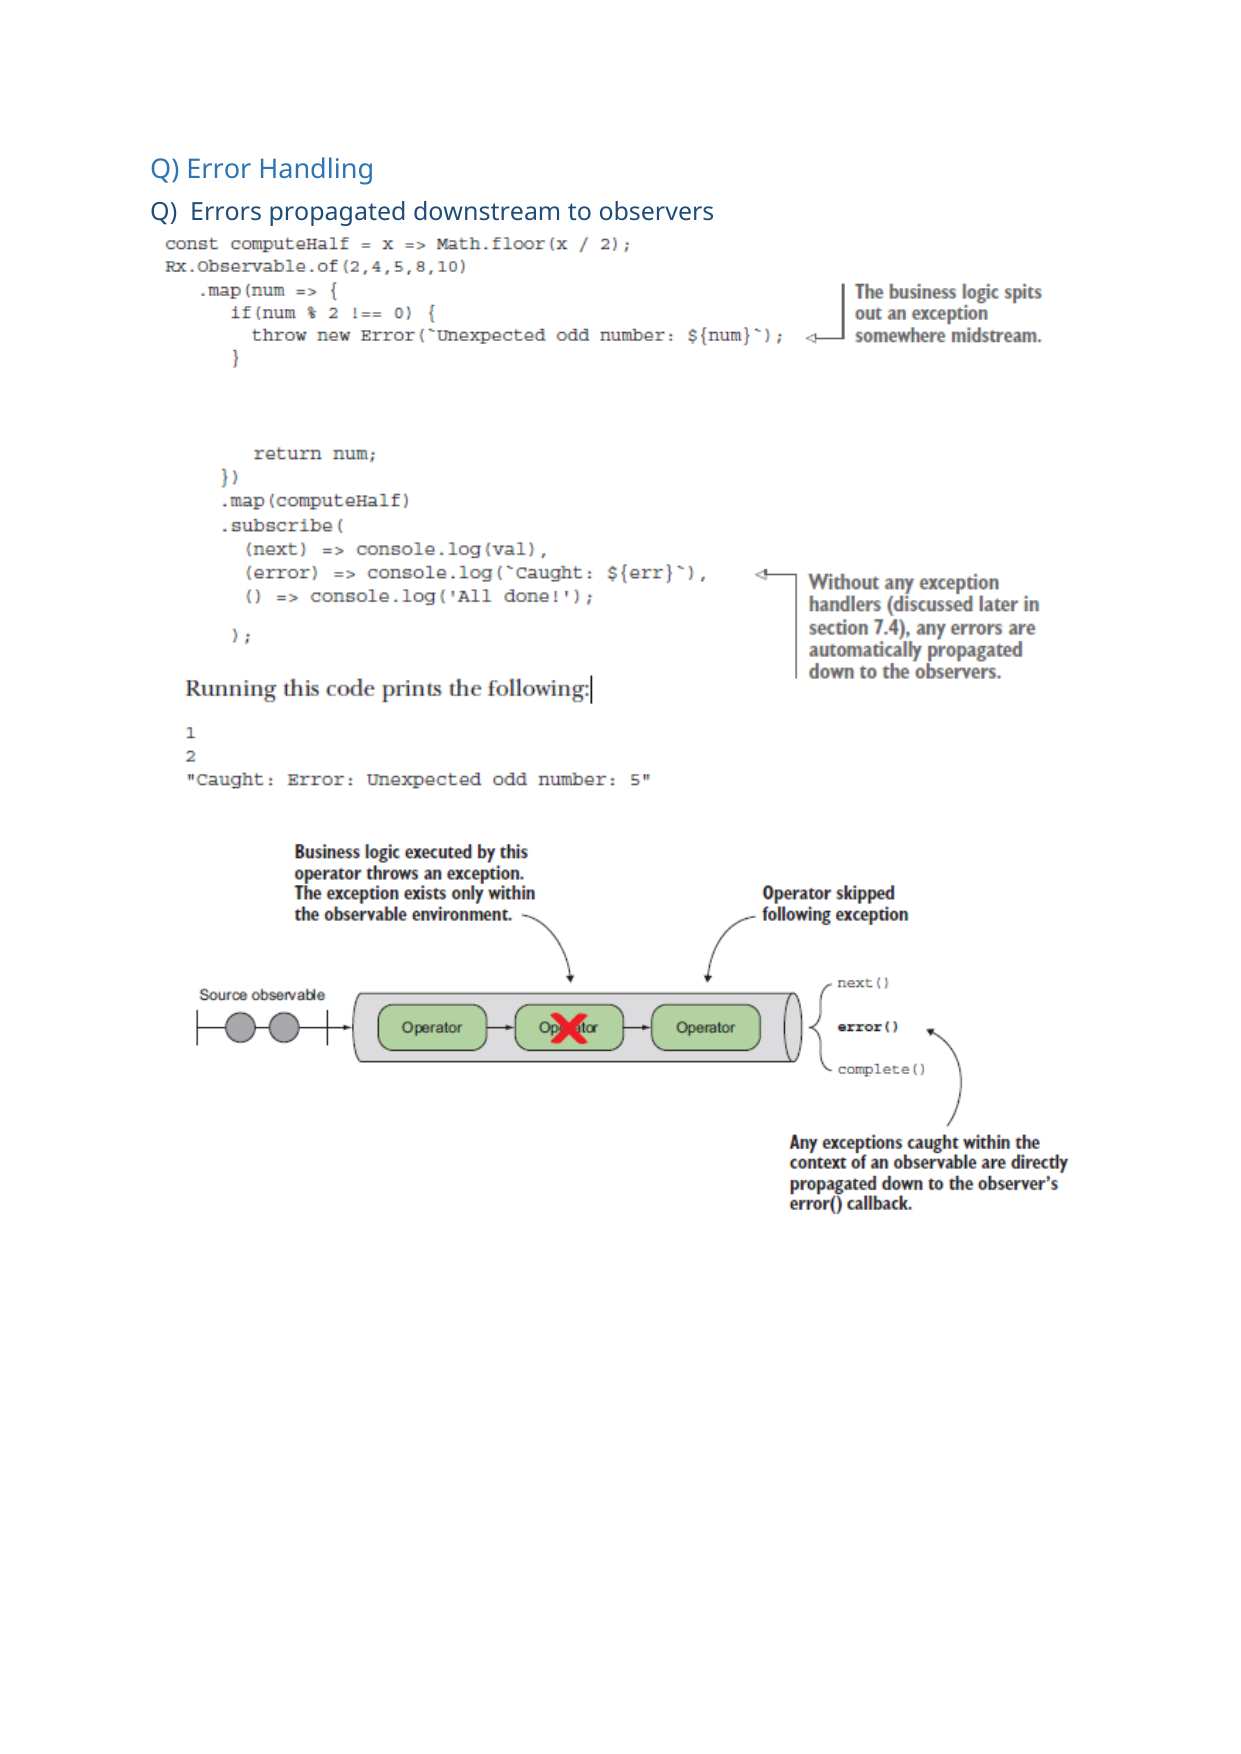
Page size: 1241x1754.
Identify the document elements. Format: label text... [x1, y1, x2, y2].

picture [150, 816, 1091, 1244]
subtitle Q) Error Handling [150, 150, 1090, 187]
picture [150, 422, 1077, 798]
subtitle Q) Errors propagated downstream to observers [150, 194, 1090, 228]
picture [150, 230, 1091, 404]
